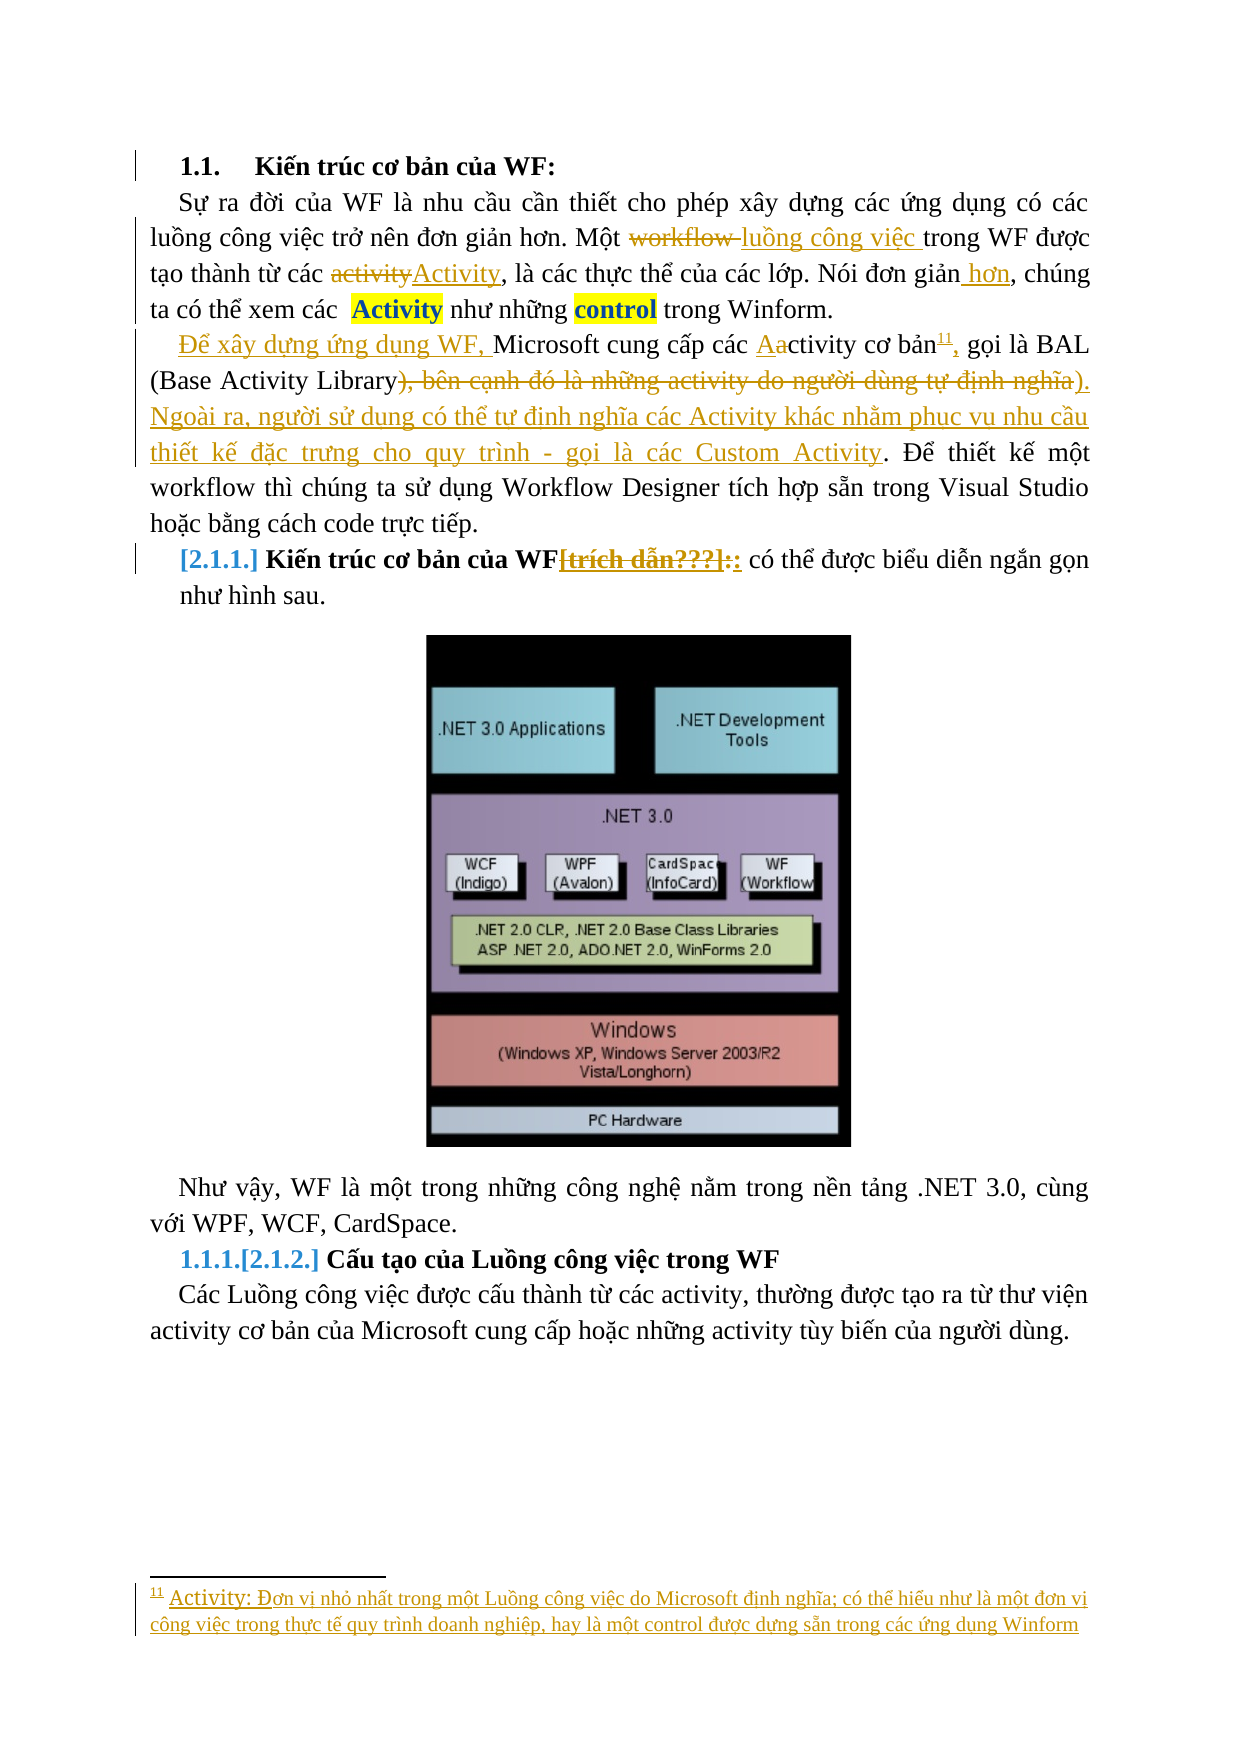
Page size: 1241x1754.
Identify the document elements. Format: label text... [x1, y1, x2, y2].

list Các Luồng công việc được cấu thành từ các activity, thường được tạo ra từ thư viện activity cơ bản của Microsoft cung cấp hoặc những activity tùy biến của người dùng. [150, 1278, 1090, 1345]
list Microsoft cung cấp các ctivity cơ bản gọi là BAL(Base Activity Library. Để thiết kế một workflow thì chúng ta sử dụng Workflow Designer tích hợp sẵn trong Visual Studio hoặc bằng cách code trực tiếp. [150, 329, 1090, 538]
picture [426, 635, 852, 1147]
list Sự ra đời của WF là nhu cầu cần thiết cho phép xây dựng các ứng dụng có các luồng công việc trở nên đơn giản hơn. Một trong WF được tạo thành từ các , là các thực thể của các lớp. Nói đơn giản, chúng ta có thể xem các Activity như những control trong Winform. [150, 186, 1090, 324]
list Cấu tạo của Luồng công việc trong WF [179, 1243, 1090, 1274]
list Như vậy, WF là một trong những công nghệ nằm trong nền tảng .NET 3.0, cùng với WPF, WCF, CardSpace. [150, 1171, 1090, 1238]
list Kiến trúc cơ bản của WF có thể được biểu diễn ngắn gọn như hình sau. [179, 543, 1090, 610]
list Kiến trúc cơ bản của WF: [179, 150, 1090, 181]
